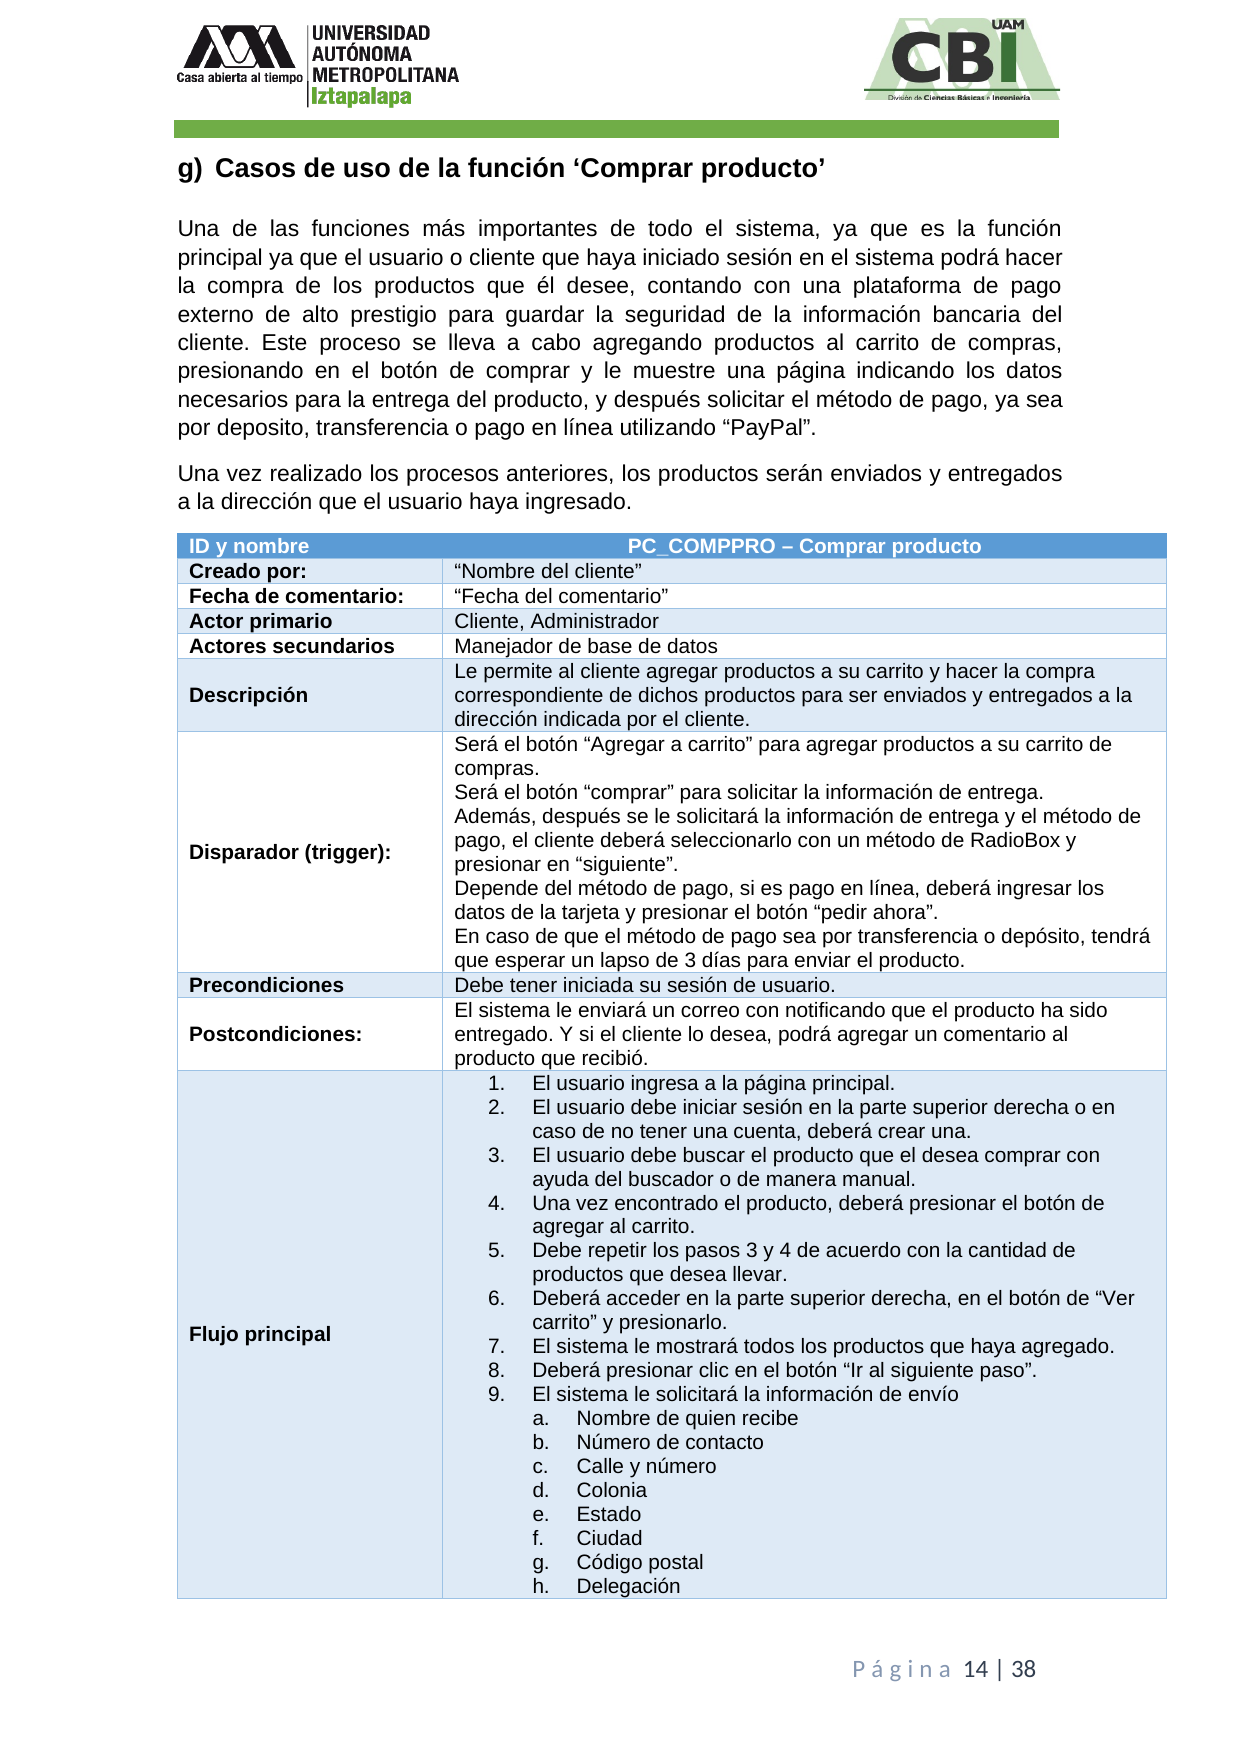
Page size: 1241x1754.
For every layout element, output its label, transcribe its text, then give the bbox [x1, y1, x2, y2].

table_cell Actor primario [178, 609, 442, 633]
table_cell Descripción [178, 659, 442, 731]
table_cell Le permite al cliente agregar productos a su carrito y hacer la compra correspondiente de dichos productos para ser enviados y entregados a la dirección indicada por el cliente. [443, 659, 1166, 731]
table_cell Cliente, Administrador [443, 609, 1166, 633]
table_cell El usuario ingresa a la página principal. El usuario debe iniciar sesión en la parte superior derecha o en caso de no tener una cuenta, deberá crear una. El usuario debe buscar el producto que el desea comprar con ayuda del buscador o de manera manual. Una vez encontrado el producto, deberá presionar el botón de agregar al carrito. Debe repetir los pasos 3 y 4 de acuerdo con la cantidad de productos que desea llevar. Deberá acceder en la parte superior derecha, en el botón de “Ver carrito” y presionarlo. El sistema le mostrará todos los productos que haya agregado. Deberá presionar clic en el botón “Ir al siguiente paso”. El sistema le solicitará la información de envío Nombre de quien recibe Número de contacto Calle y número Colonia Estado Ciudad Código postal Delegación [443, 1071, 1166, 1598]
table_cell “Fecha del comentario” [443, 584, 1166, 608]
table_cell Manejador de base de datos [443, 634, 1166, 658]
table_cell “Nombre del cliente” [443, 559, 1166, 583]
table_cell Postcondiciones: [178, 998, 442, 1069]
table_cell Precondiciones [178, 973, 442, 997]
table_cell Debe tener iniciada su sesión de usuario. [443, 973, 1166, 997]
table_cell Disparador (trigger): [178, 732, 442, 972]
subtitle Casos de uso de la función ‘Comprar producto’ [177, 152, 1063, 183]
table_header PC_COMPPRO – Comprar producto [443, 534, 1166, 558]
picture [863, 18, 1060, 100]
table_cell El sistema le enviará un correo con notificando que el producto ha sido entregado. Y si el cliente lo desea, podrá agregar un comentario al producto que recibió. [443, 998, 1166, 1069]
table_cell Fecha de comentario: [178, 584, 442, 608]
table_cell Actores secundarios [178, 634, 442, 658]
table_cell Flujo principal [178, 1071, 442, 1598]
table_cell Creado por: [178, 559, 442, 583]
picture [177, 25, 459, 109]
text Una de las funciones más importantes de todo el sistema, ya que es la función principal ya que el usuario o cliente que haya iniciado sesión en el sistema podrá hacer la compra de los productos que él desee, contando con una plataforma de pago externo de alto prestigio para guardar la seguridad de la información bancaria del cliente. Este proceso se lleva a cabo agregando productos al carrito de compras, presionando en el botón de comprar y le muestre una página indicando los datos necesarios para la entrega del producto, y después solicitar el método de pago, ya sea por deposito, transferencia o pago en línea utilizando “PayPal”. [177, 215, 1063, 441]
table_cell Será el botón “Agregar a carrito” para agregar productos a su carrito de compras. Será el botón “comprar” para solicitar la información de entrega. Además, después se le solicitará la información de entrega y el método de pago, el cliente deberá seleccionarlo con un método de RadioBox y presionar en “siguiente”. Depende del método de pago, si es pago en línea, deberá ingresar los datos de la tarjeta y presionar el botón “pedir ahora”. En caso de que el método de pago sea por transferencia o depósito, tendrá que esperar un lapso de 3 días para enviar el producto. [443, 732, 1166, 972]
table_header ID y nombre [178, 534, 442, 558]
text Una vez realizado los procesos anteriores, los productos serán enviados y entregados a la dirección que el usuario haya ingresado. [177, 459, 1063, 514]
